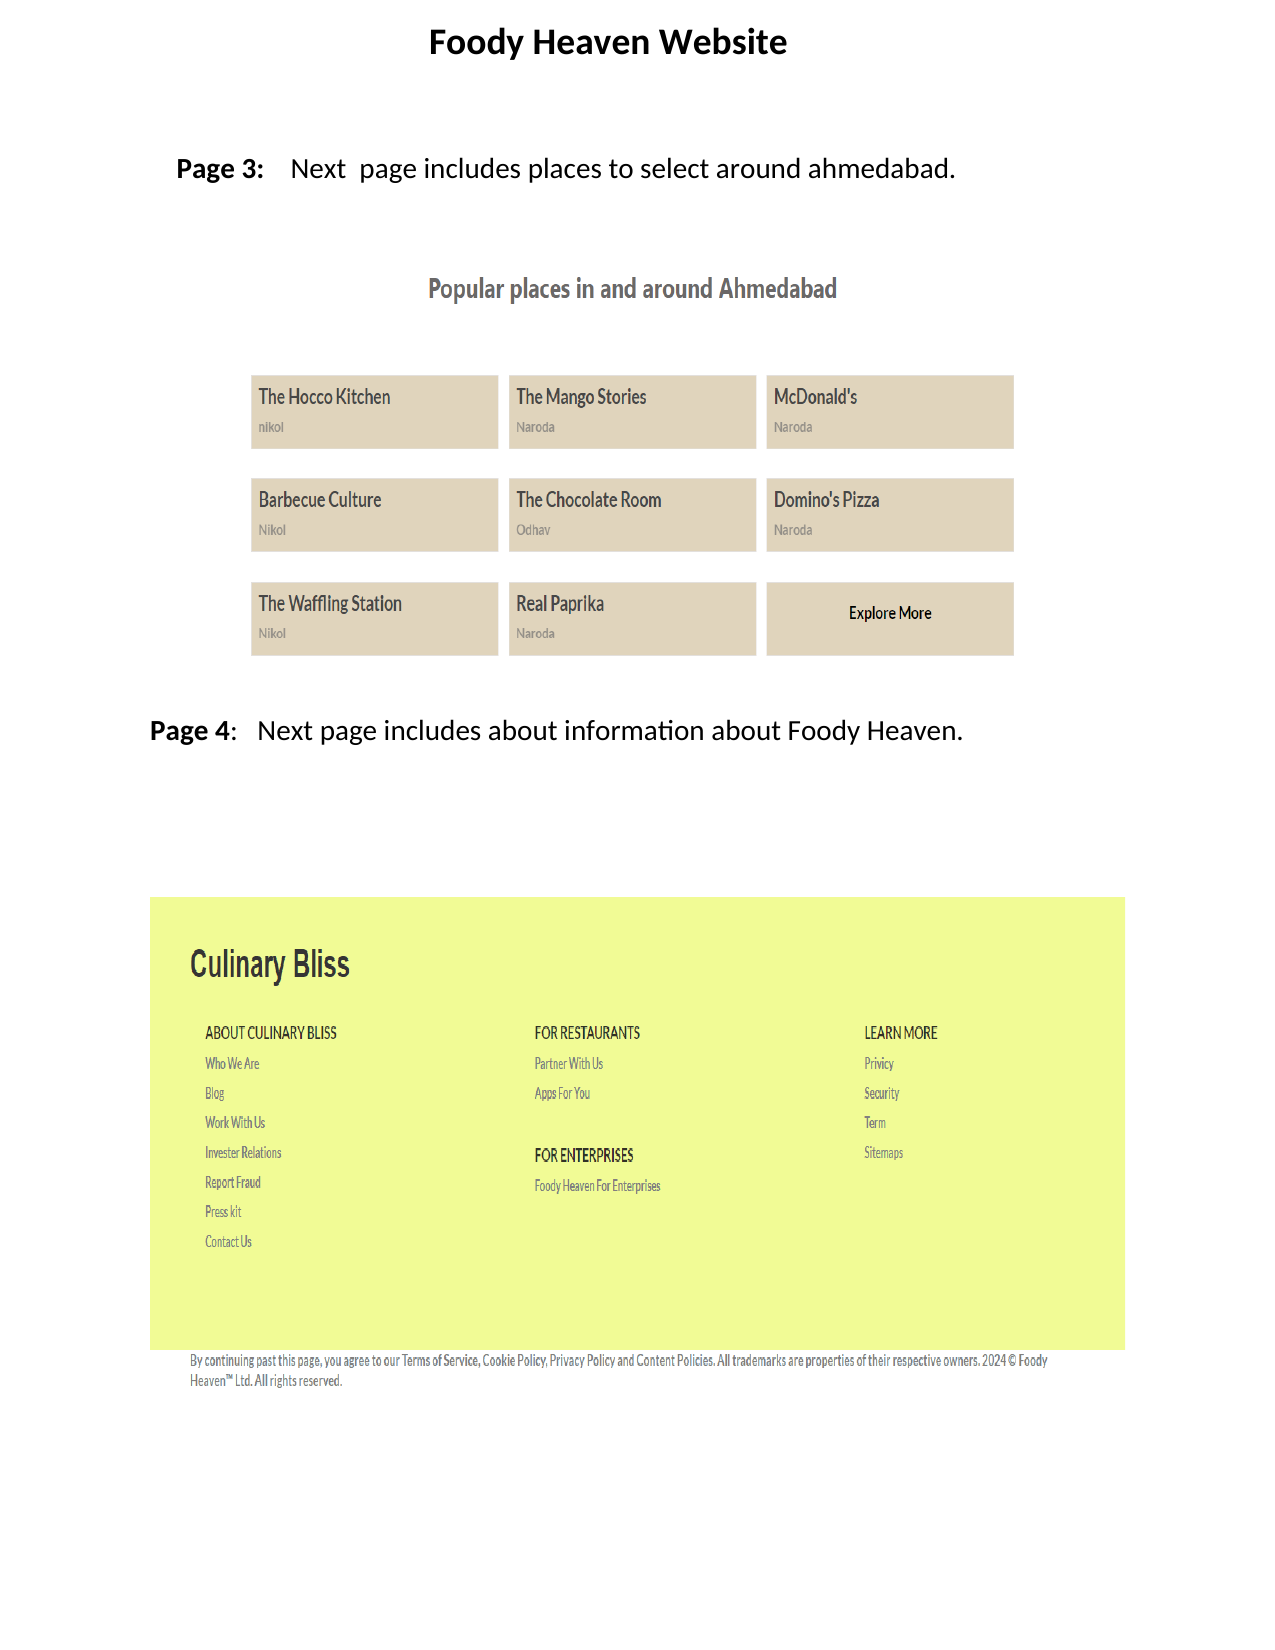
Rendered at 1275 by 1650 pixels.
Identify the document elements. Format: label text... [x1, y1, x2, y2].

picture [150, 897, 1125, 1390]
text Page 3: Next page includes places to select around ahmedabad. [150, 150, 1125, 186]
picture [150, 211, 1125, 687]
text Page 4: Next page includes about information about Foody Heaven. [150, 712, 1125, 747]
